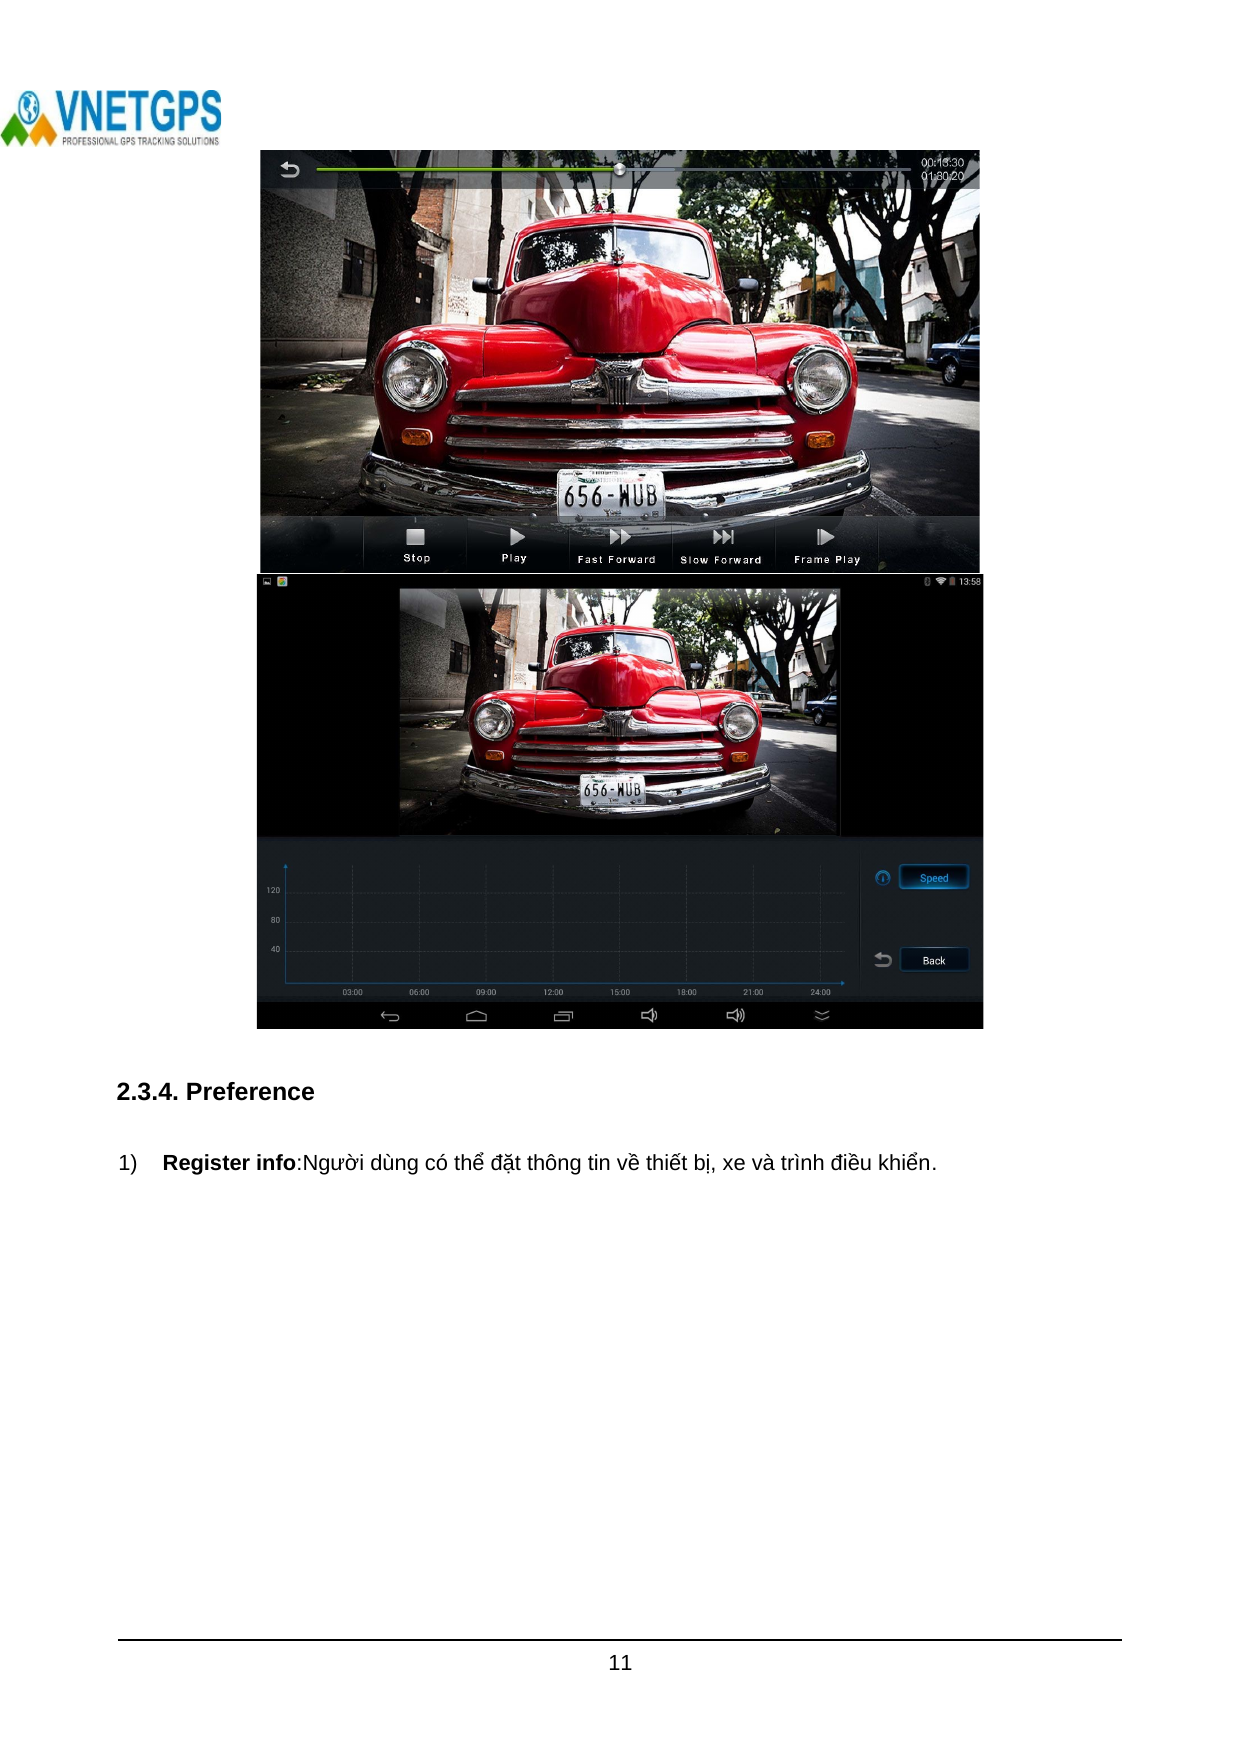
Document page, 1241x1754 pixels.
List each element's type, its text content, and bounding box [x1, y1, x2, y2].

list Register info:Người dùng có thể đặt thông tin về thiết bị, xe và trình điều khiển. [118, 1150, 1129, 1175]
subtitle 2.3.4. Preference [116, 1077, 1129, 1105]
picture [256, 574, 984, 1029]
picture [260, 150, 980, 573]
picture [0, 90, 222, 147]
